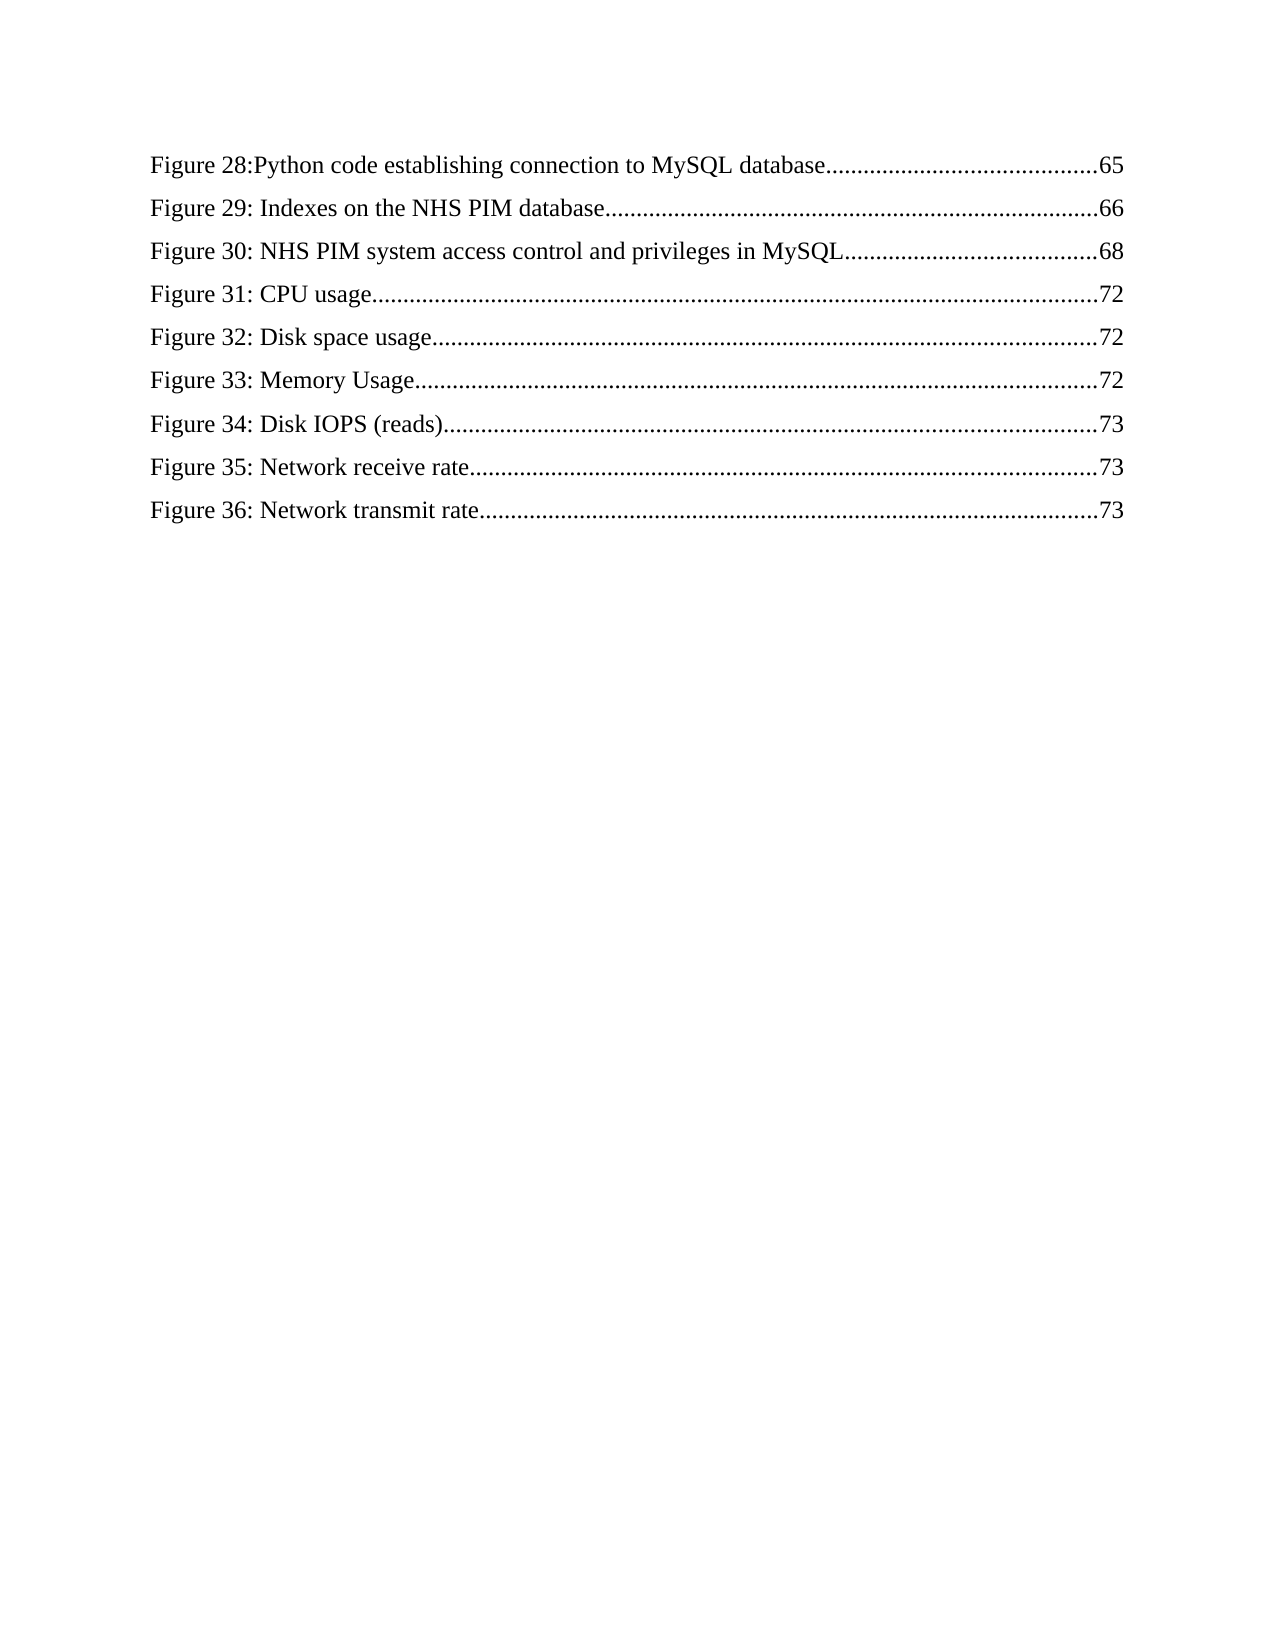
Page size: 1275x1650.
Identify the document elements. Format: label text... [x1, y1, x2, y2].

text Figure 28:Python code establishing connection to MySQL database 65 [150, 150, 1125, 179]
text Figure 35: Network receive rate 73 [150, 452, 1125, 481]
text Figure 36: Network transmit rate 73 [150, 495, 1125, 524]
text Figure 31: CPU usage 72 [150, 279, 1125, 308]
text Figure 29: Indexes on the NHS PIM database 66 [150, 193, 1125, 222]
text Figure 34: Disk IOPS (reads) 73 [150, 409, 1125, 437]
text Figure 33: Memory Usage 72 [150, 366, 1125, 394]
text Figure 30: NHS PIM system access control and privileges in MySQL 68 [150, 236, 1125, 265]
text Figure 32: Disk space usage 72 [150, 322, 1125, 351]
